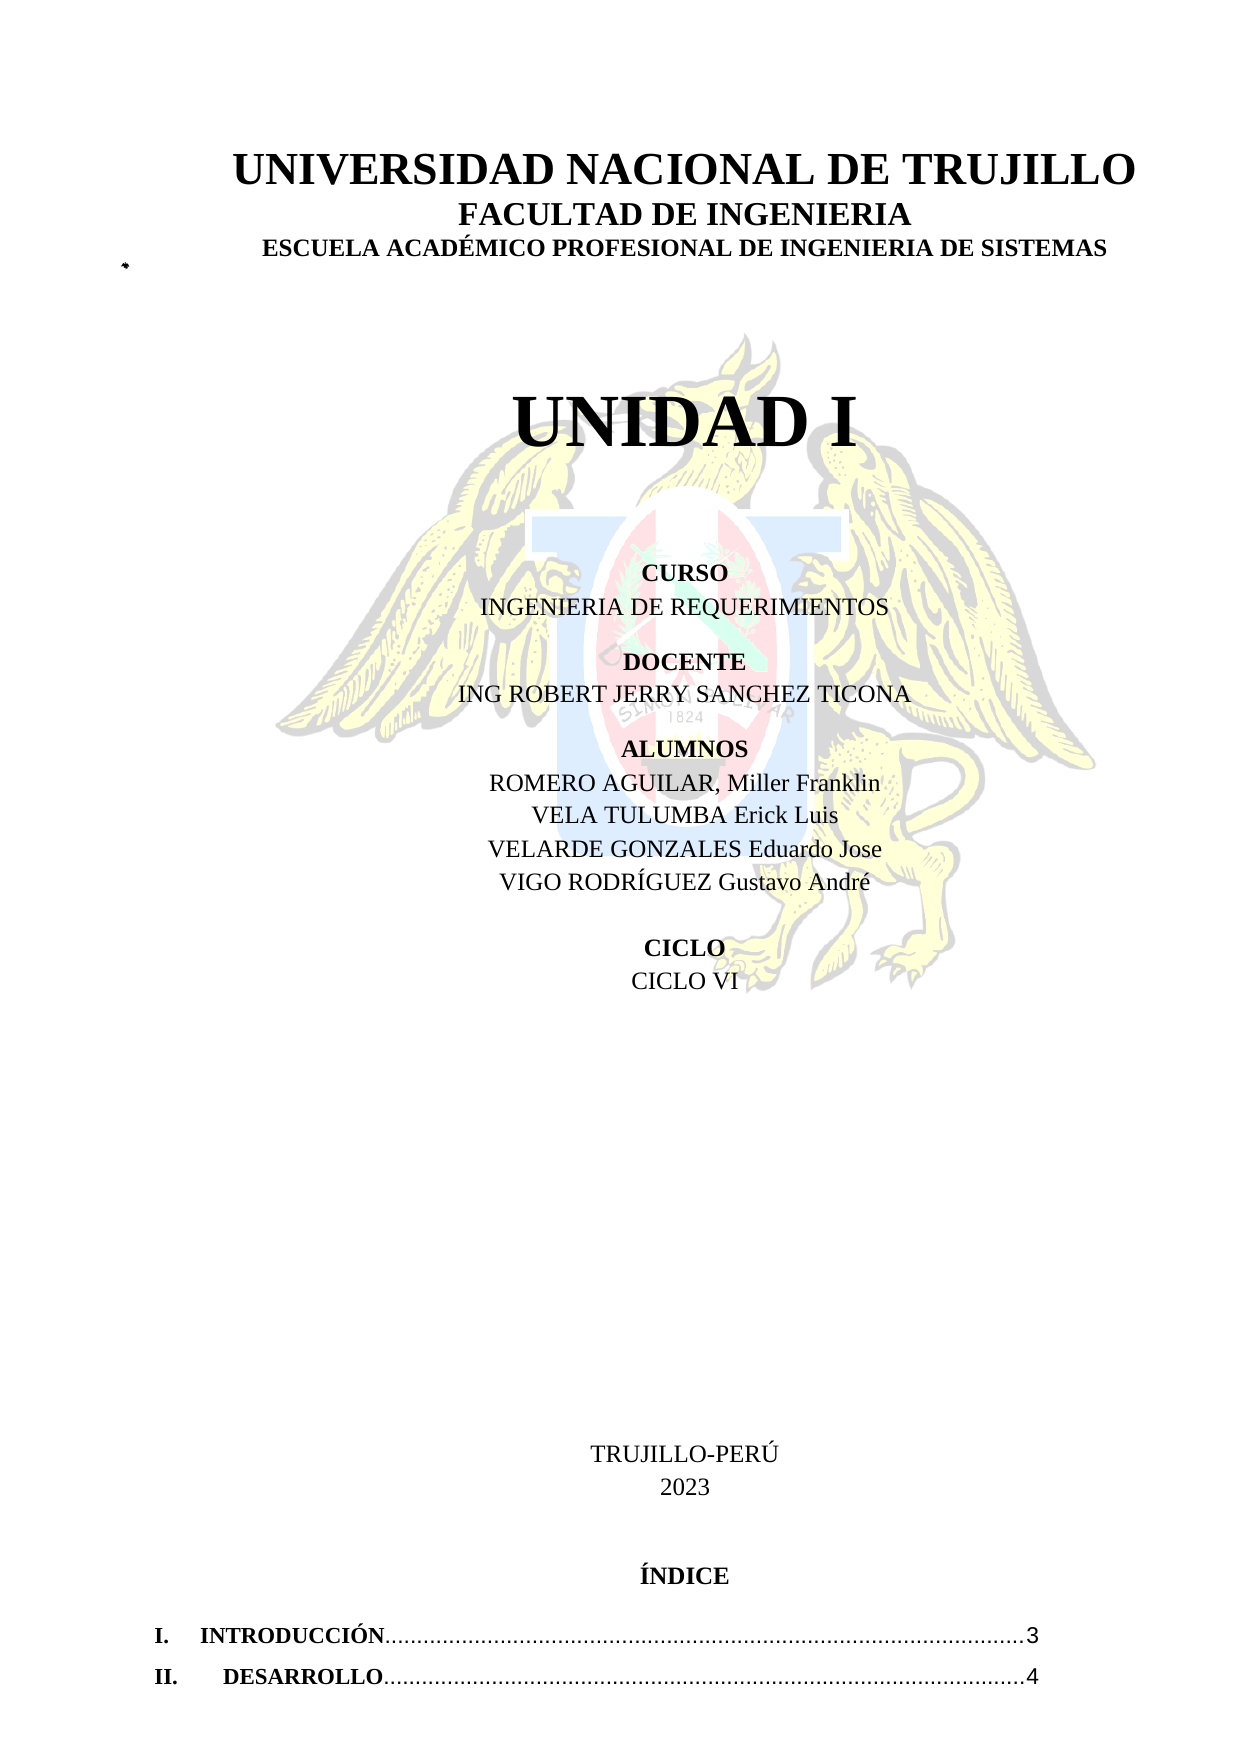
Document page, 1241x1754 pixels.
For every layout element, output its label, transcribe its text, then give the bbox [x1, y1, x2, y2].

text VELARDE GONZALES Eduardo Jose [154, 834, 1215, 862]
text ALUMNOS [154, 734, 1215, 763]
text VELA TULUMBA Erick Luis [154, 801, 1215, 829]
text ROMERO AGUILAR, Miller Franklin [154, 768, 1215, 796]
text INGENIERIA DE REQUERIMIENTOS [154, 592, 1215, 620]
text ESCUELA ACADÉMICO PROFESIONAL DE INGENIERIA DE SISTEMAS [154, 233, 1215, 261]
text CURSO [154, 558, 1215, 587]
text TRUJILLO-PERÚ [154, 1439, 1215, 1468]
text CICLO VI [154, 966, 1215, 994]
text CICLO [154, 933, 1215, 961]
text 2023 [154, 1472, 1215, 1501]
text UNIVERSIDAD NACIONAL DE TRUJILLO [154, 142, 1215, 194]
text DOCENTE [154, 647, 1215, 675]
text ING ROBERT JERRY SANCHEZ TICONA [154, 679, 1215, 708]
text UNIDAD I [154, 376, 1215, 463]
text FACULTAD DE INGENIERIA [154, 194, 1215, 233]
text VIGO RODRÍGUEZ Gustavo André [154, 867, 1215, 895]
